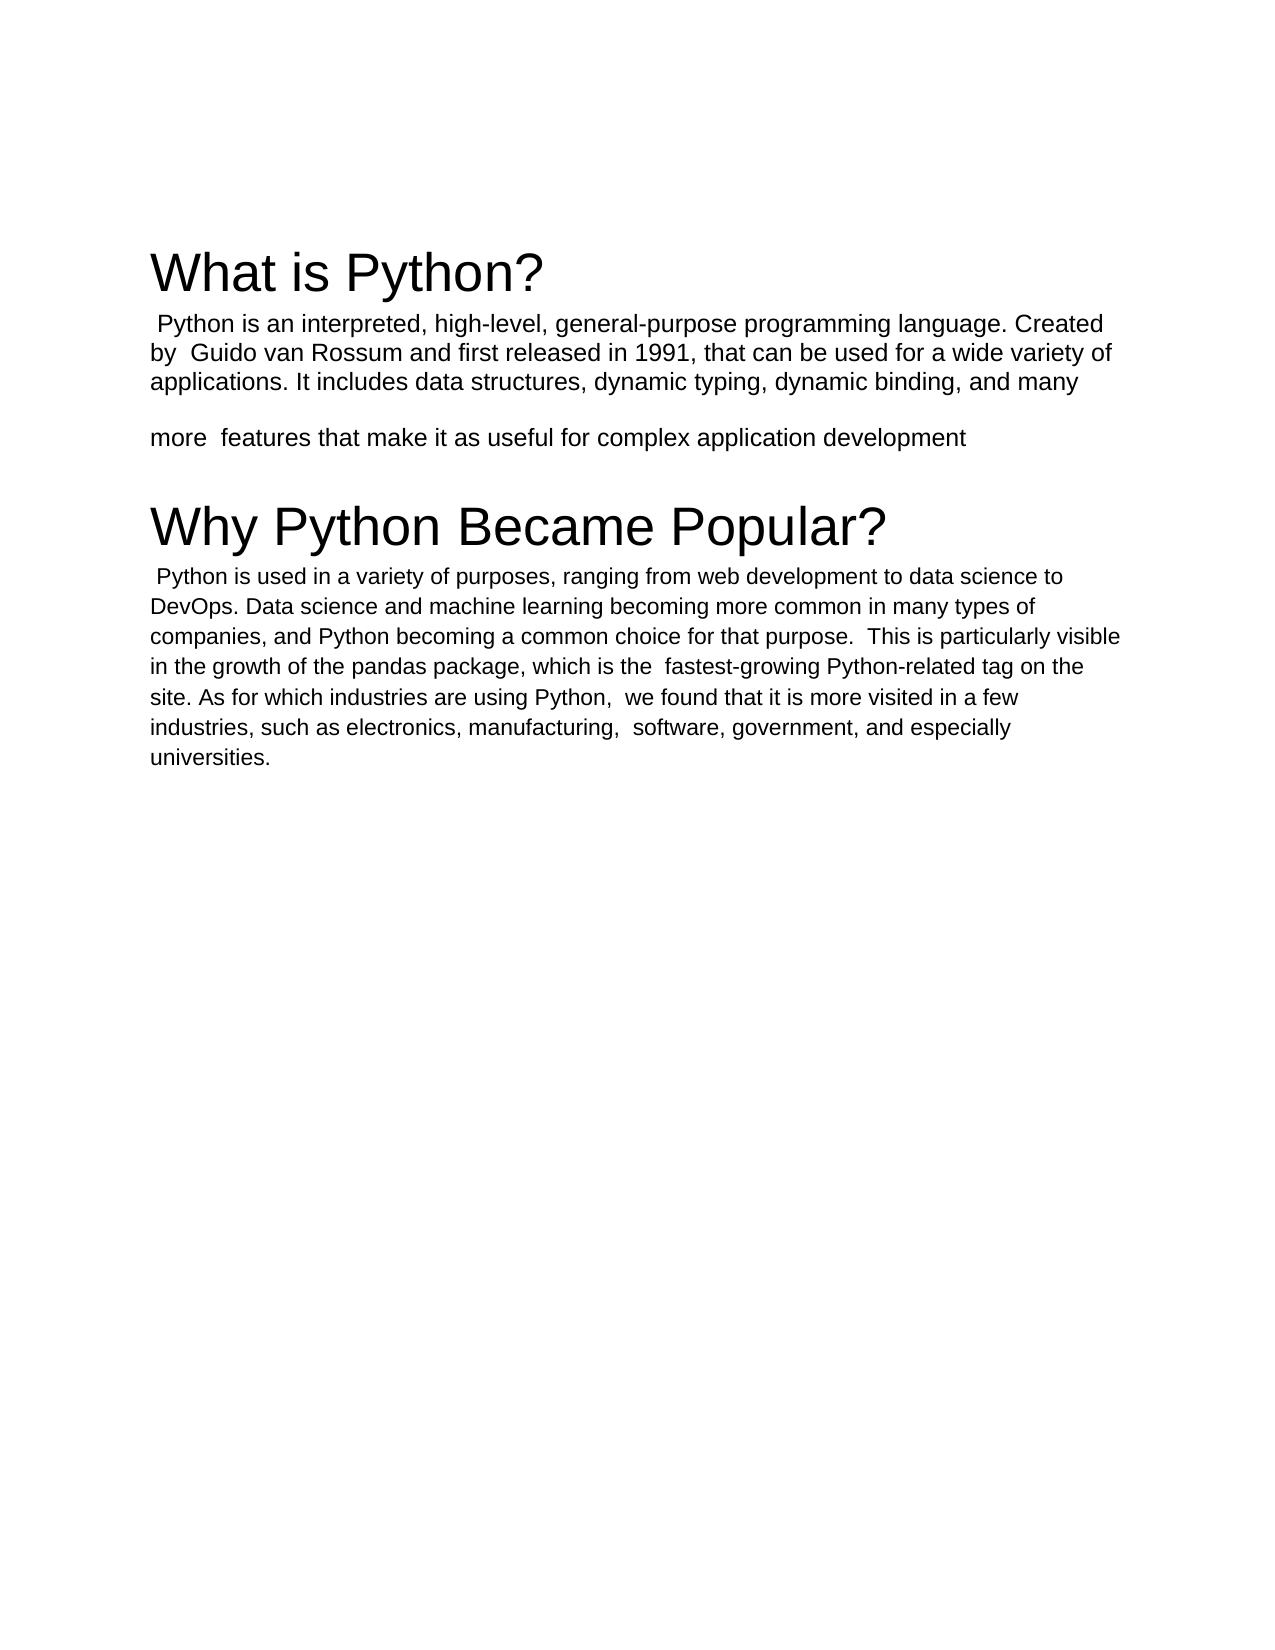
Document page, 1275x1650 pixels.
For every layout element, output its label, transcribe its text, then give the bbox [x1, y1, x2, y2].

text Python is used in a variety of purposes, ranging from web development to data science to DevOps. Data science and machine learning becoming more common in many types of companies, and Python becoming a common choice for that purpose. This is particularly visible in the growth of the ​pandas​ package, which is the fastest-growing Python-related tag on the site. As for which industries are using Python, we found that it is more visited in a few industries, such as electronics, manufacturing, software, government, and especially universities. [150, 563, 1125, 770]
title Python is an interpreted, high-level, general-purpose programming language. Created by Guido van Rossum and first released in 1991, that can be used for a wide variety of applications. It includes data structures, dynamic typing, dynamic binding, and many more features that make it as useful for complex application development [150, 309, 1125, 458]
title What is Python? [150, 241, 1125, 303]
title Why Python Became Popular? [150, 494, 1125, 556]
